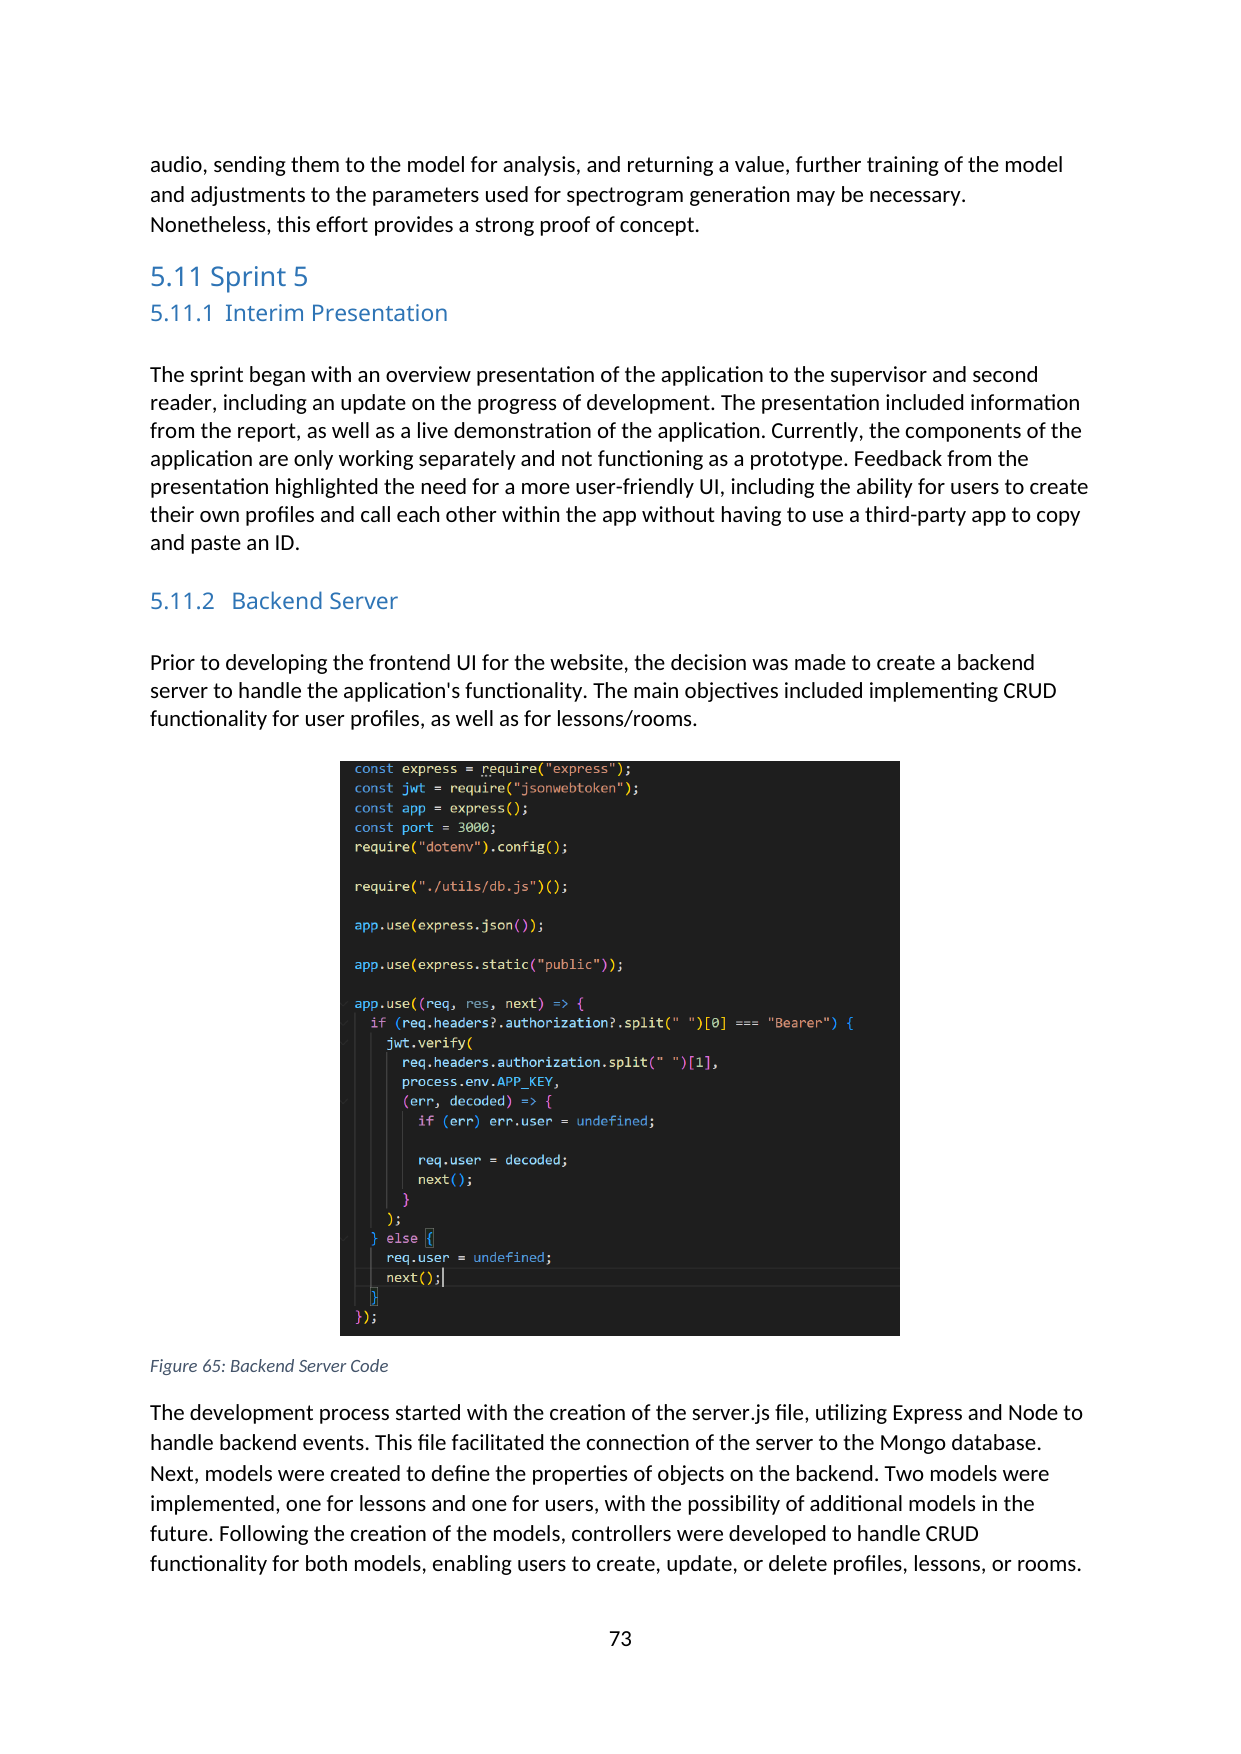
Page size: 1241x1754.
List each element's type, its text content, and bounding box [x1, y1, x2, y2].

subtitle Interim Presentation [150, 297, 1090, 328]
subtitle Sprint 5 [150, 257, 1090, 294]
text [150, 150, 1090, 238]
text The sprint began with an overview presentation of the application to the supervisor and second reader, including an update on the progress of development. The presentation included information from the report, as well as a live demonstration of the application. Currently, the components of the application are only working separately and not functioning as a prototype. Feedback from the presentation highlighted the need for a more user-friendly UI, including the ability for users to create their own profiles and call each other within the app without having to use a third-party app to copy and paste an ID. [150, 360, 1090, 556]
subtitle Backend Server [150, 585, 1090, 617]
text Figure 65: Backend Server Code [150, 1354, 1090, 1377]
picture [340, 761, 900, 1336]
text Prior to developing the frontend UI for the website, the decision was made to create a backend server to handle the application's functionality. The main objectives included implementing CRUD functionality for user profiles, as well as for lessons/rooms. [150, 648, 1090, 732]
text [150, 1398, 1090, 1577]
